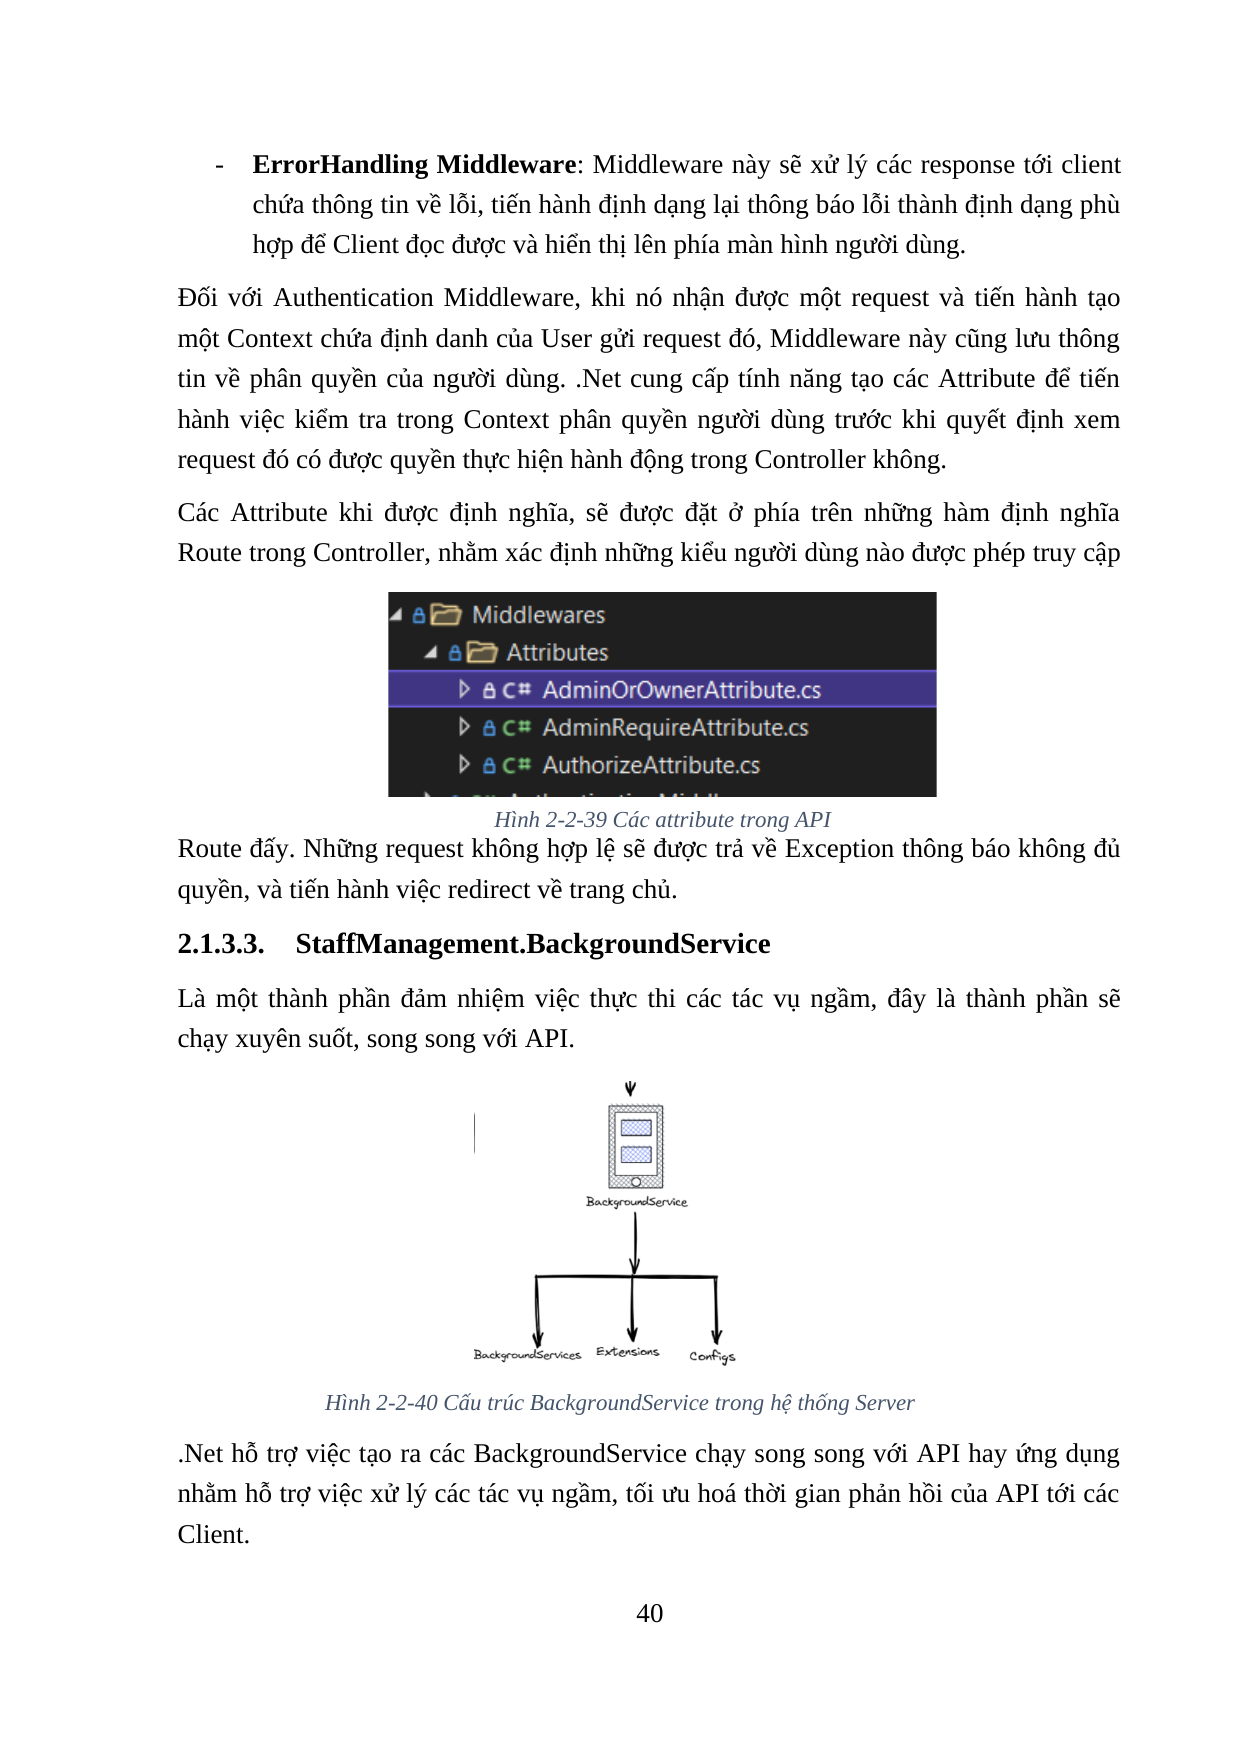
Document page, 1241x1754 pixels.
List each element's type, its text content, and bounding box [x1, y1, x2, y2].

subtitle StaffManagement.BackgroundService [177, 926, 1122, 959]
text .Net hỗ trợ việc tạo ra các BackgroundService chạy song song với API hay ứng dụng nhằm hỗ trợ việc xử lý các tác vụ ngầm, tối ưu hoá thời gian phản hồi của API tới các Client. [177, 1075, 1122, 1549]
picture [474, 1081, 766, 1378]
picture [388, 592, 937, 797]
text Là một thành phần đảm nhiệm việc thực thi các tác vụ ngầm, đây là thành phần sẽ chạy xuyên suốt, song song với API. [177, 982, 1122, 1053]
text Đối với Authentication Middleware, khi nó nhận được một request và tiến hành tạo một Context chứa định danh của User gửi request đó, Middleware này cũng lưu thông tin về phân quyền của người dùng. .Net cung cấp tính năng tạo các Attribute để tiến hành việc kiểm tra trong Context phân quyền người dùng trước khi quyết định xem request đó có được quyền thực hiện hành động trong Controller không. [177, 281, 1122, 474]
list ErrorHandling Middleware: Middleware này sẽ xử lý các response tới client chứa thông tin về lỗi, tiến hành định dạng lại thông báo lỗi thành định dạng phù hợp để Client đọc được và hiển thị lên phía màn hình người dùng. [215, 148, 1122, 260]
